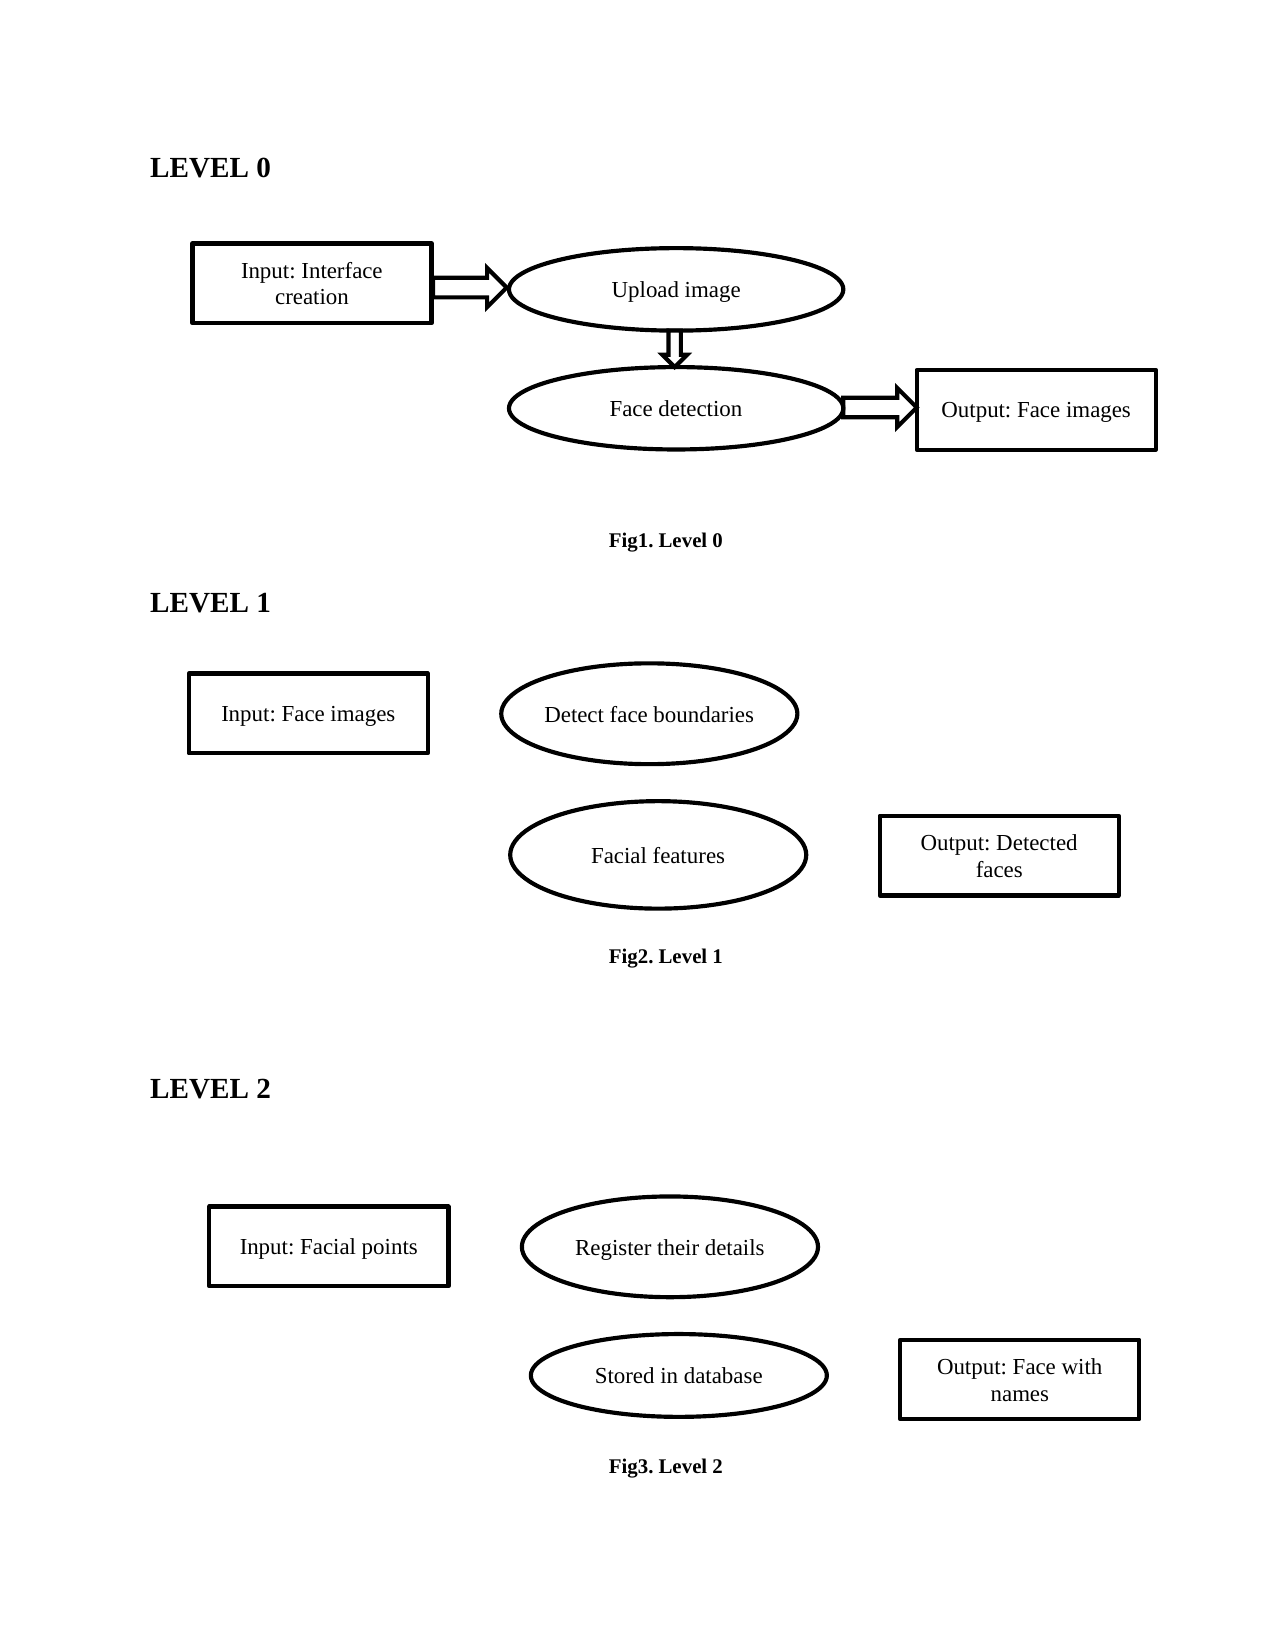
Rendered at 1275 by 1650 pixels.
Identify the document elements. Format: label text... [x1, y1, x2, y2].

text LEVEL 1 [150, 585, 1181, 619]
text Fig1. Level 0 [150, 528, 1181, 552]
text LEVEL 2 [150, 1072, 1181, 1105]
text Fig2. Level 1 [150, 943, 1181, 968]
text Fig3. Level 2 [150, 1454, 1181, 1478]
text LEVEL 0 [150, 150, 1181, 183]
